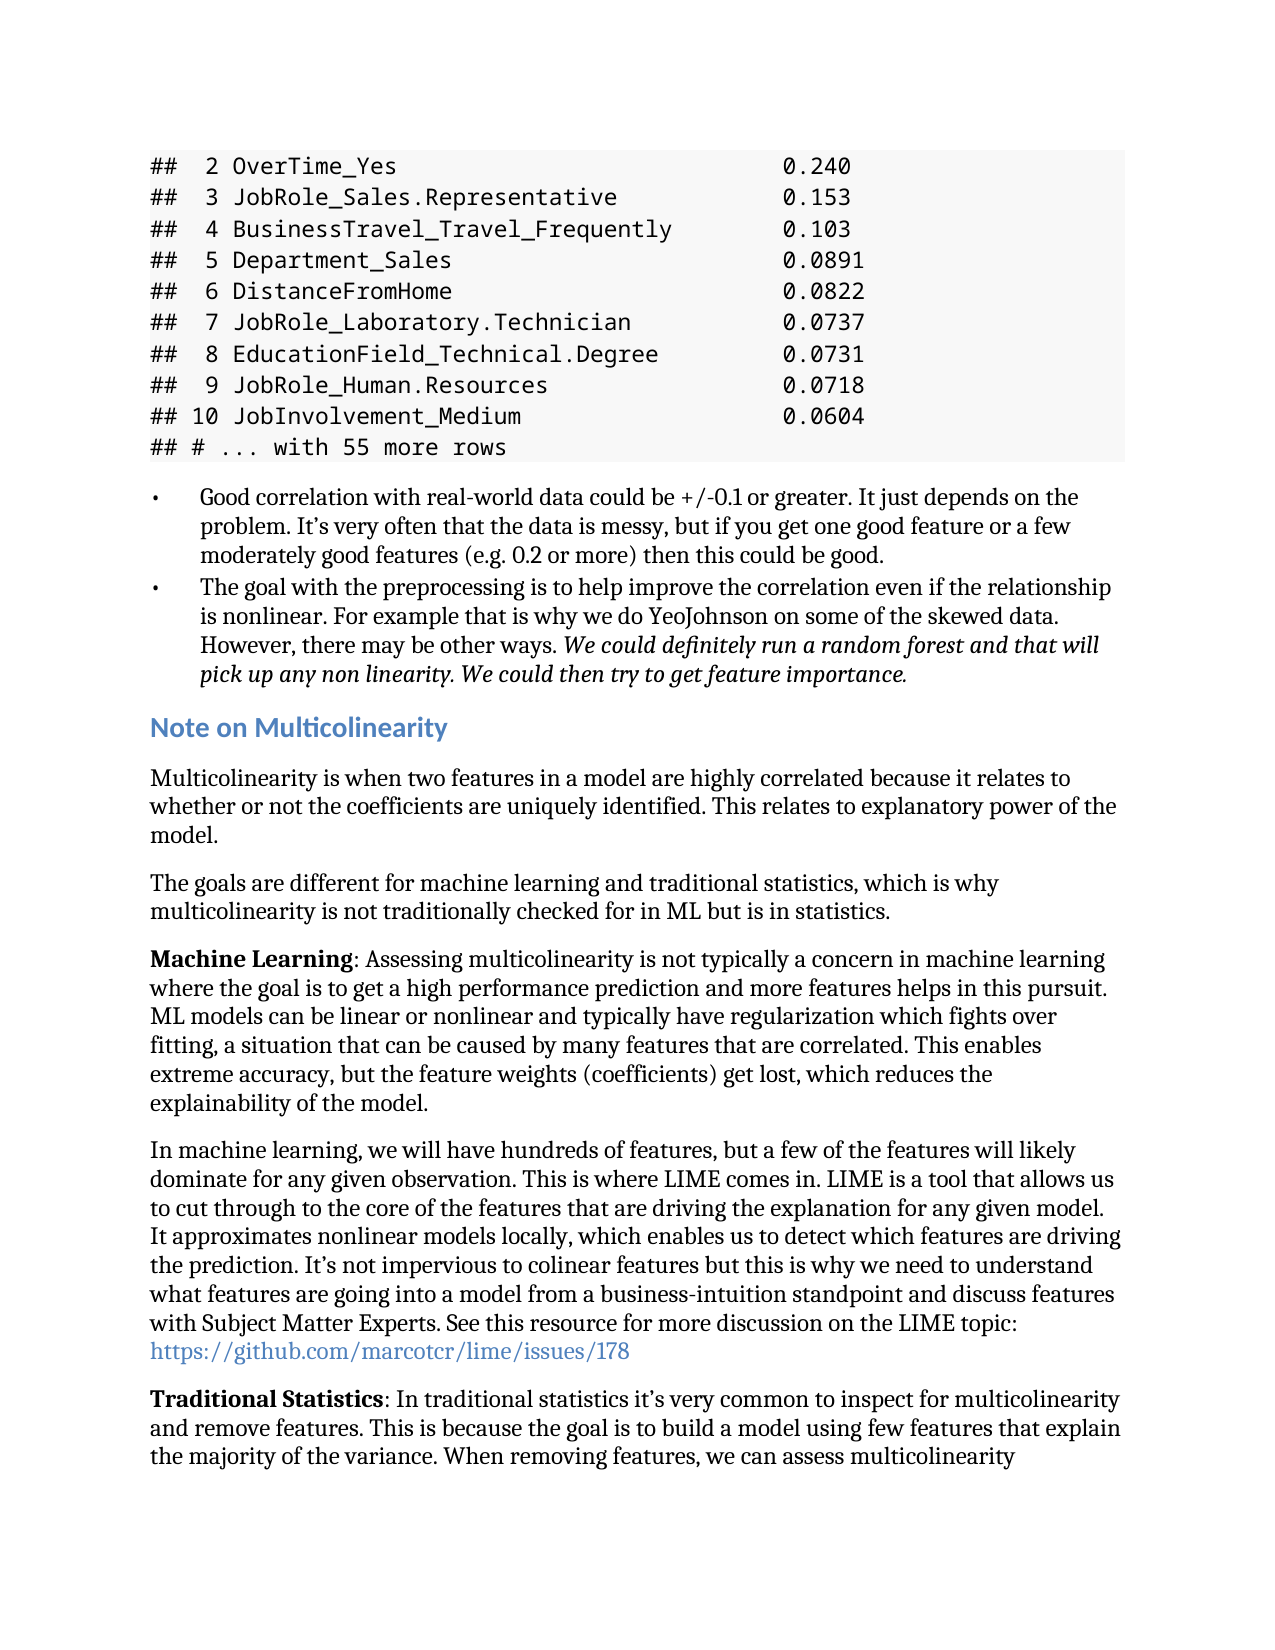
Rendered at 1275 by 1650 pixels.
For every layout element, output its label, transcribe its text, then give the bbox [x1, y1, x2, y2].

text In machine learning, we will have hundreds of features, but a few of the features will likely dominate for any given observation. This is where LIME comes in. LIME is a tool that allows us to cut through to the core of the features that are driving the explanation for any given model. It approximates nonlinear models locally, which enables us to detect which features are driving the prediction. It’s not impervious to colinear features but this is why we need to understand what features are going into a model from a business-intuition standpoint and discuss features with Subject Matter Experts. See this resource for more discussion on the LIME topic: https://github.com/marcotcr/lime/issues/178 [150, 1136, 1125, 1366]
text Traditional Statistics: In traditional statistics it’s very common to inspect for multicolinearity and remove features. This is because the goal is to build a model using few features that explain the majority of the variance. When removing features, we can assess multicolinearity [150, 1385, 1125, 1471]
text The goals are different for machine learning and traditional statistics, which is why multicolinearity is not traditionally checked for in ML but is in statistics. [150, 868, 1125, 926]
subtitle Note on Multicolinearity [150, 709, 1125, 745]
text Multicolinearity is when two features in a model are highly correlated because it relates to whether or not the coefficients are uniquely identified. This relates to explanatory power of the model. [150, 763, 1125, 850]
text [150, 150, 1125, 462]
text Machine Learning: Assessing multicolinearity is not typically a concern in machine learning where the goal is to get a high performance prediction and more features helps in this pursuit. ML models can be linear or nonlinear and typically have regularization which fights over fitting, a situation that can be caused by many features that are correlated. This enables extreme accuracy, but the feature weights (coefficients) get lost, which reduces the explainability of the model. [150, 945, 1125, 1117]
list Good correlation with real-world data could be +/-0.1 or greater. It just depends on the problem. It’s very often that the data is messy, but if you get one good feature or a few moderately good features (e.g. 0.2 or more) then this could be good. [150, 483, 1125, 569]
list The goal with the preprocessing is to help improve the correlation even if the relationship is nonlinear. For example that is why we do YeoJohnson on some of the skewed data. However, there may be other ways. We could definitely run a random forest and that will pick up any non linearity. We could then try to get feature importance. [150, 573, 1125, 688]
